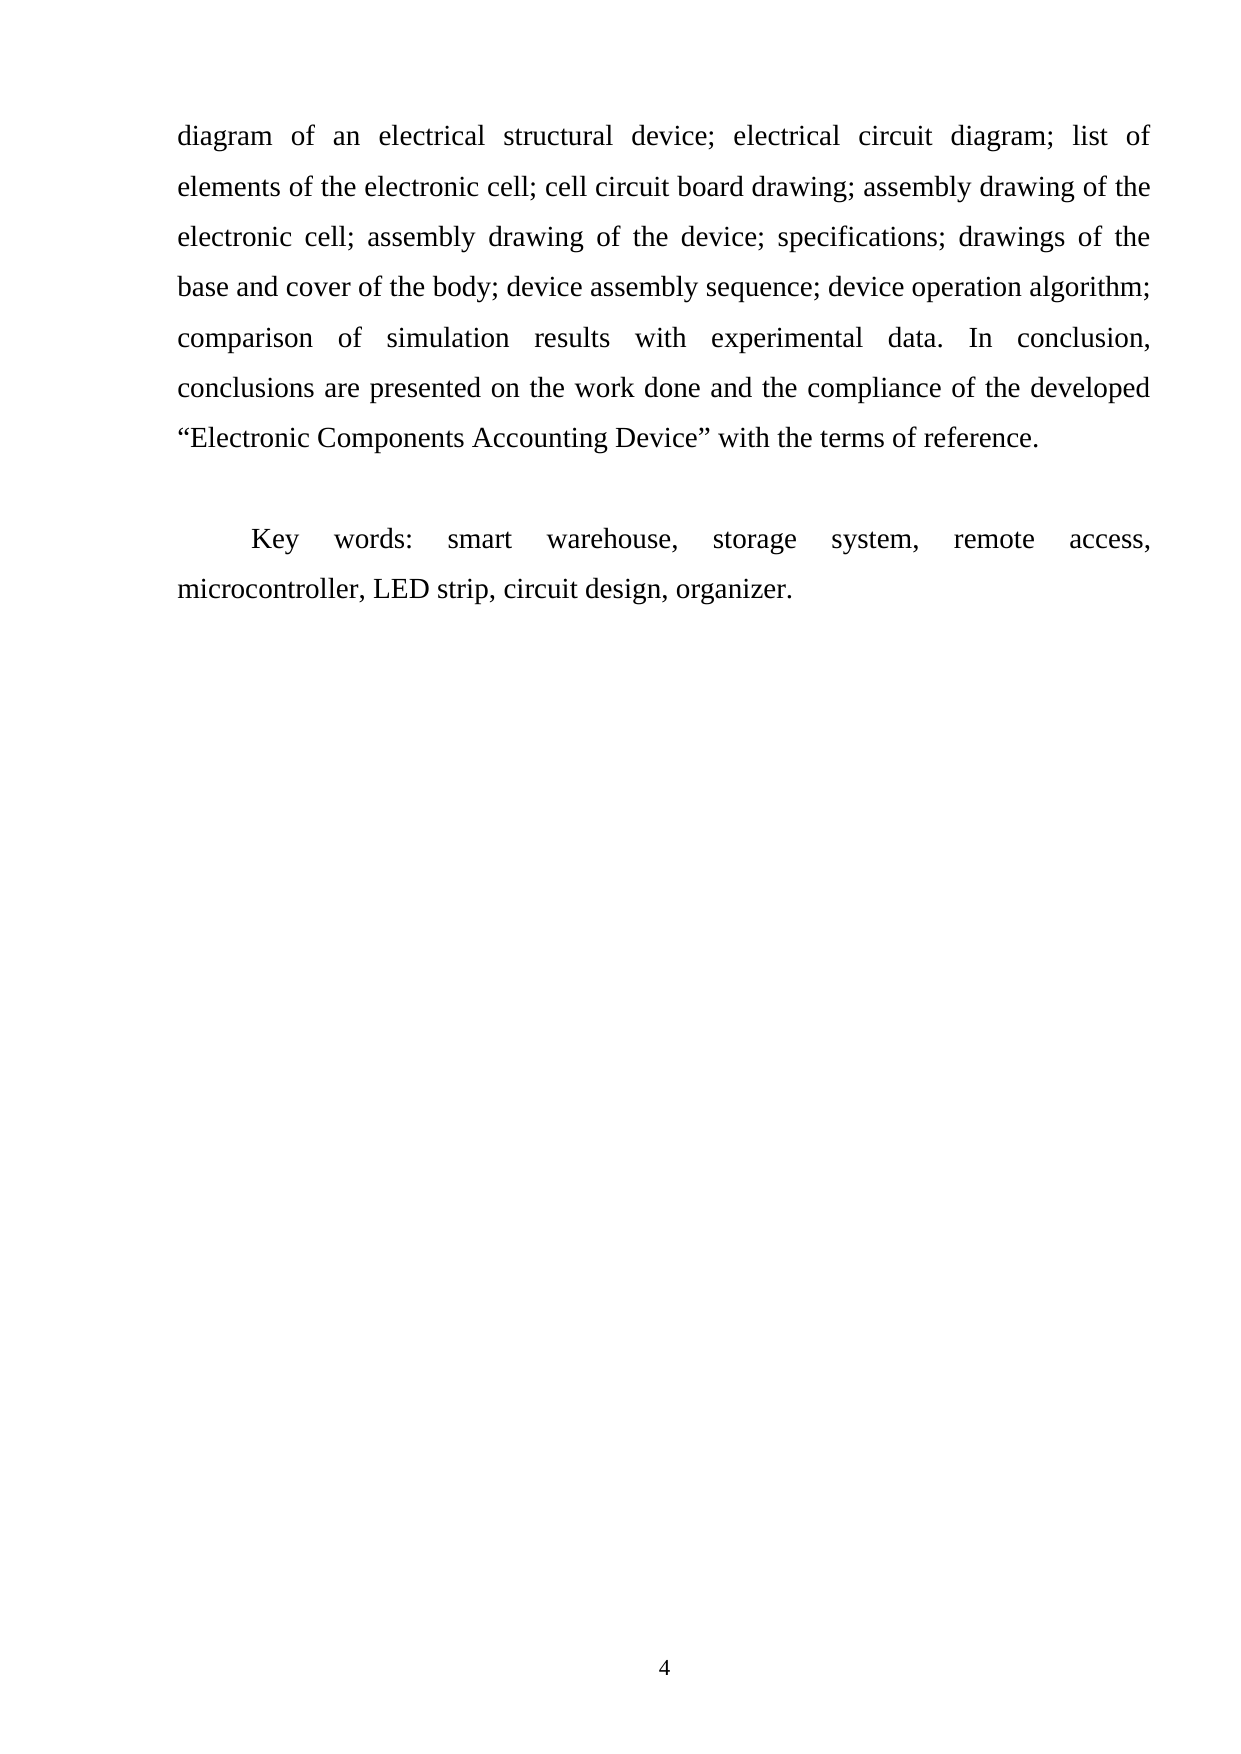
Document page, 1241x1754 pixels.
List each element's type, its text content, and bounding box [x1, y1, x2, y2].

text Key words: smart warehouse, storage system, remote access, microcontroller, LED strip, circuit design, organizer. [177, 521, 1152, 605]
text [177, 118, 1152, 454]
